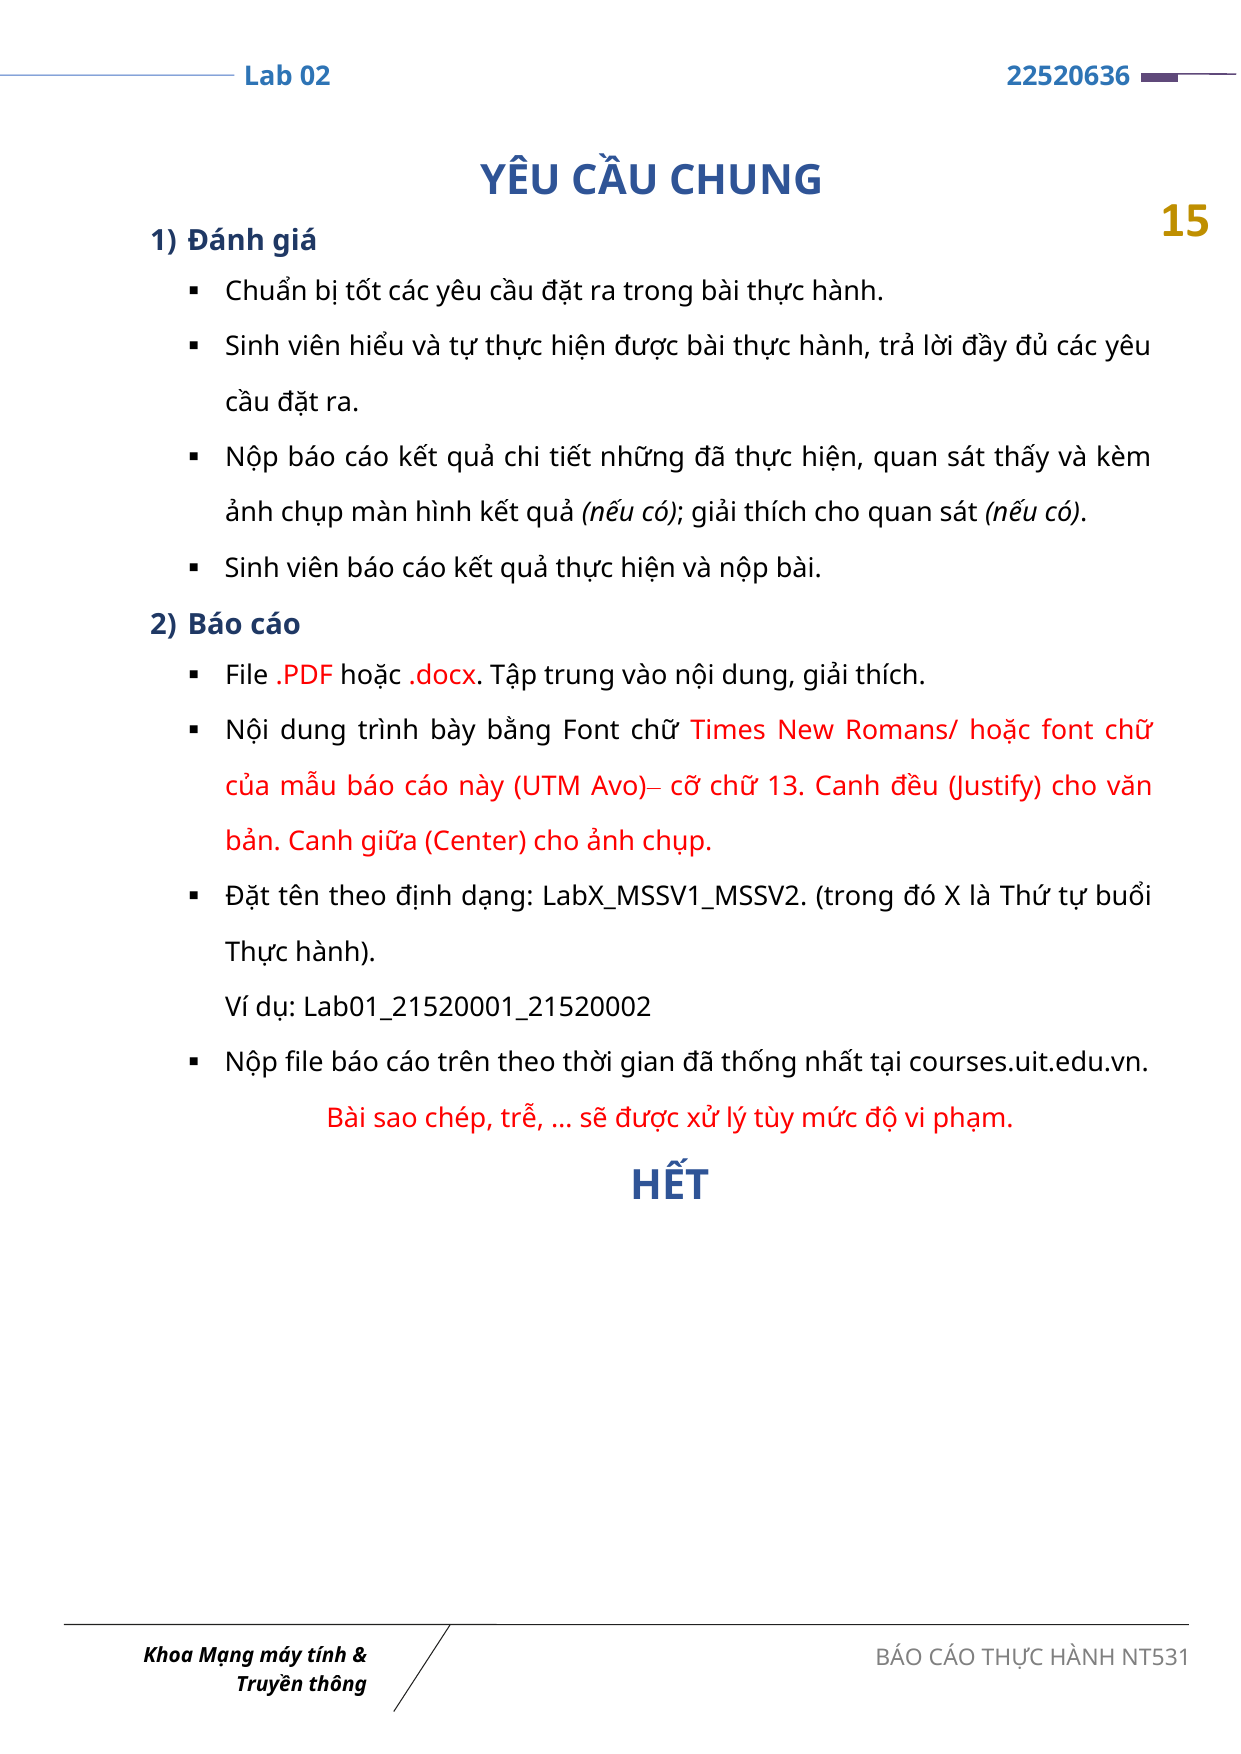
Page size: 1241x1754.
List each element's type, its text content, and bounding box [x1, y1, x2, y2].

text Bài sao chép, trễ, … sẽ được xử lý tùy mức độ vi phạm. [150, 1098, 1153, 1135]
text Đánh giá [150, 219, 1153, 259]
list Đặt tên theo định dạng: LabX_MSSV1_MSSV2. (trong đó X là Thứ tự buổi Thực hành). [187, 877, 1153, 969]
list Nộp file báo cáo trên theo thời gian đã thống nhất tại courses.uit.edu.vn. [187, 1043, 1153, 1079]
list File .PDF hoặc .docx. Tập trung vào nội dung, giải thích. [187, 656, 1153, 692]
list Ví dụ: Lab01_21520001_21520002 [225, 987, 1153, 1024]
list Nộp báo cáo kết quả chi tiết những đã thực hiện, quan sát thấy và kèm ảnh chụp màn hình kết quả (nếu có); giải thích cho quan sát (nếu có). [187, 437, 1153, 529]
list Nội dung trình bày bằng Font chữ Times New Romans/ hoặc font chữ của mẫu báo cáo này (UTM Avo)– cỡ chữ 13. Canh đều (Justify) cho văn bản. Canh giữa (Center) cho ảnh chụp. [187, 711, 1153, 858]
text YÊU CẦU CHUNG [150, 150, 1153, 207]
list Chuẩn bị tốt các yêu cầu đặt ra trong bài thực hành. [187, 271, 1153, 308]
list Sinh viên báo cáo kết quả thực hiện và nộp bài. [187, 548, 1153, 585]
list Sinh viên hiểu và tự thực hiện được bài thực hành, trả lời đầy đủ các yêu cầu đặt ra. [187, 327, 1153, 419]
text Báo cáo [150, 603, 1153, 643]
text HẾT [150, 1155, 1153, 1211]
